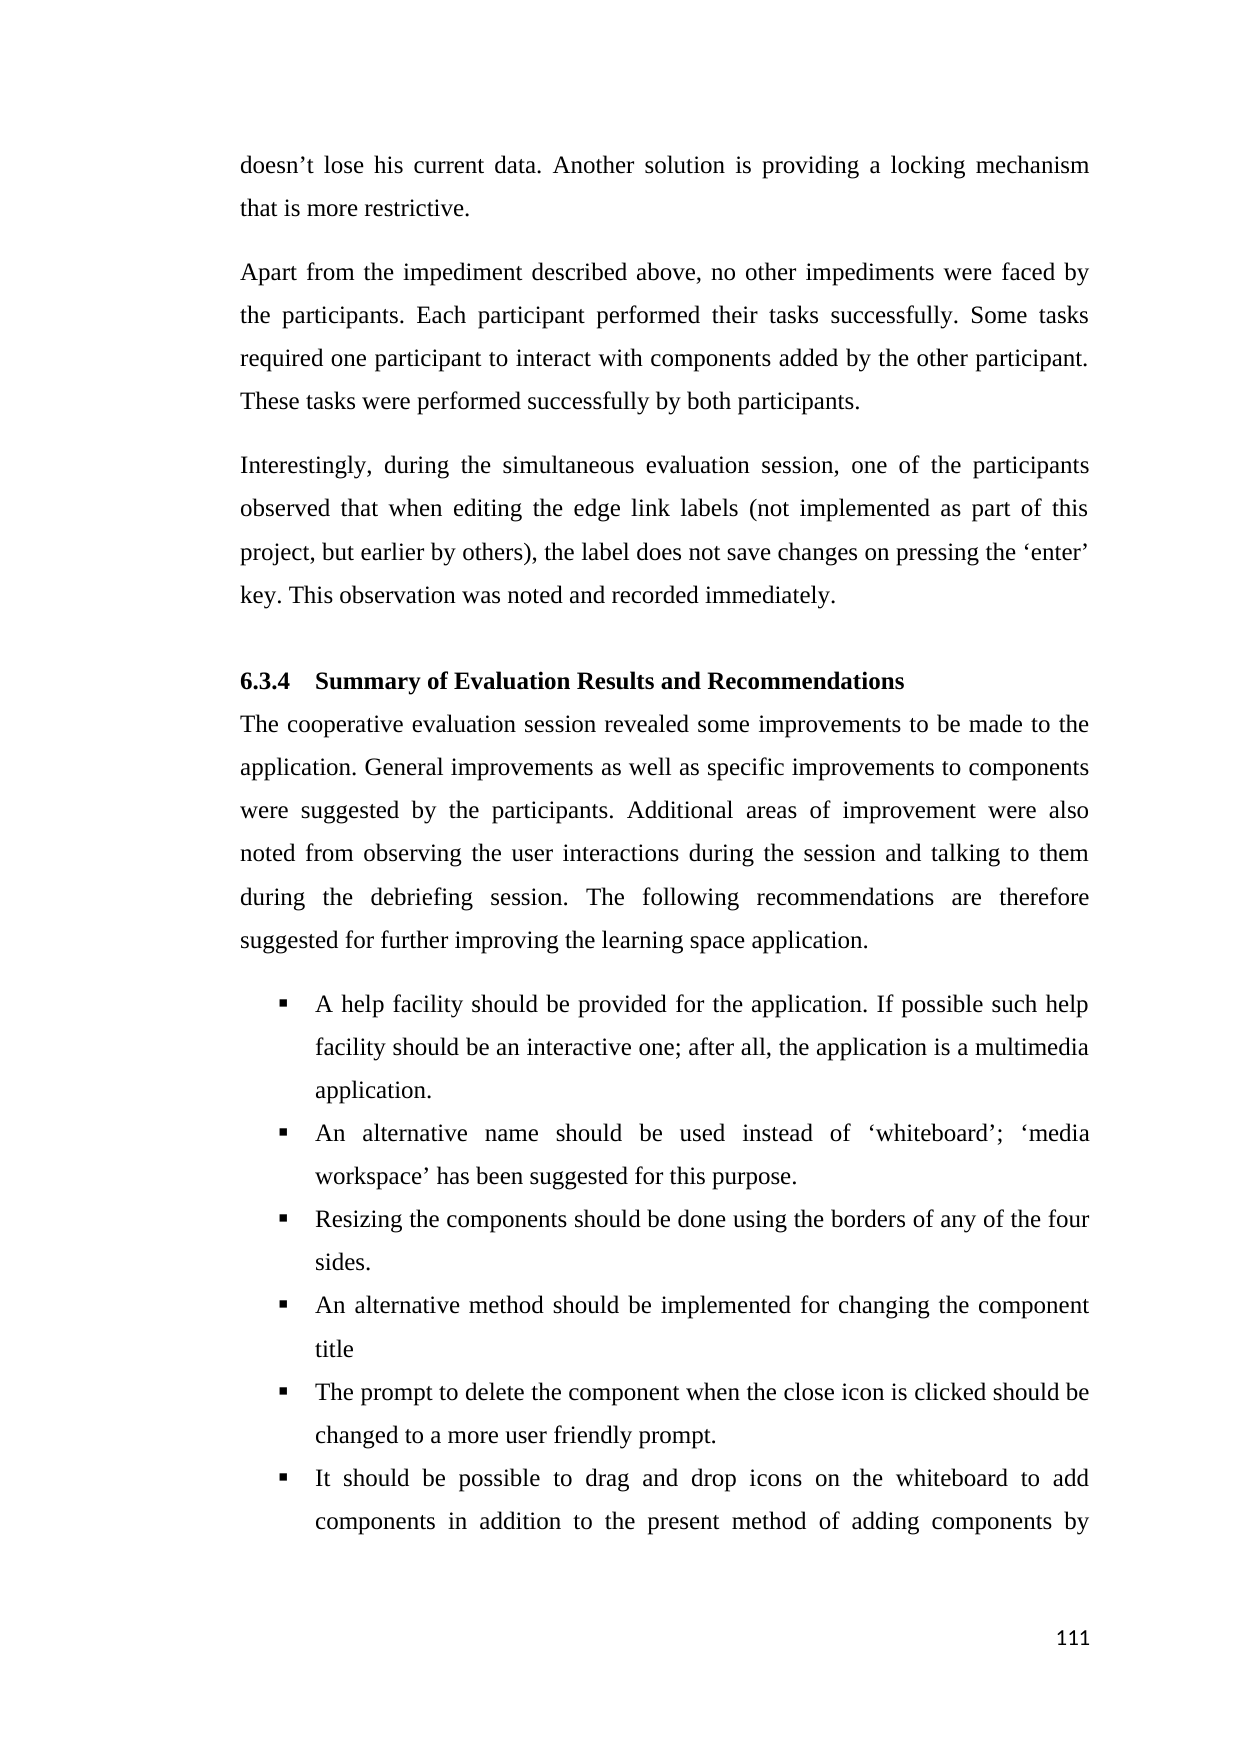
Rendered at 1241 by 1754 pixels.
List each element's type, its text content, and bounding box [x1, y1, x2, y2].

text The cooperative evaluation session revealed some improvements to be made to the application. General improvements as well as specific improvements to components were suggested by the participants. Additional areas of improvement were also noted from observing the user interactions during the session and talking to them during the debriefing session. The following recommendations are therefore suggested for further improving the learning space application. [240, 709, 1090, 953]
list An alternative method should be implemented for changing the component title [277, 1291, 1090, 1362]
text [240, 150, 1090, 222]
text Apart from the impediment described above, no other impediments were faced by the participants. Each participant performed their tasks successfully. Some tasks required one participant to interact with components added by the other participant. These tasks were performed successfully by both participants. [240, 257, 1090, 415]
subtitle 6.3.4 Summary of Evaluation Results and Recommendations [240, 623, 1090, 695]
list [277, 1463, 1090, 1535]
list A help facility should be provided for the application. If possible such help facility should be an interactive one; after all, the application is a multimedia application. [277, 989, 1090, 1104]
list An alternative name should be used instead of ‘whiteboard’; ‘media workspace’ has been suggested for this purpose. [277, 1118, 1090, 1190]
text Interestingly, during the simultaneous evaluation session, one of the participants observed that when editing the edge link labels (not implemented as part of this project, but earlier by others), the label does not save changes on pressing the ‘enter’ key. This observation was noted and recorded immediately. [240, 450, 1090, 608]
list The prompt to delete the component when the close icon is clicked should be changed to a more user friendly prompt. [277, 1377, 1090, 1449]
list Resizing the components should be done using the borders of any of the four sides. [277, 1204, 1090, 1276]
